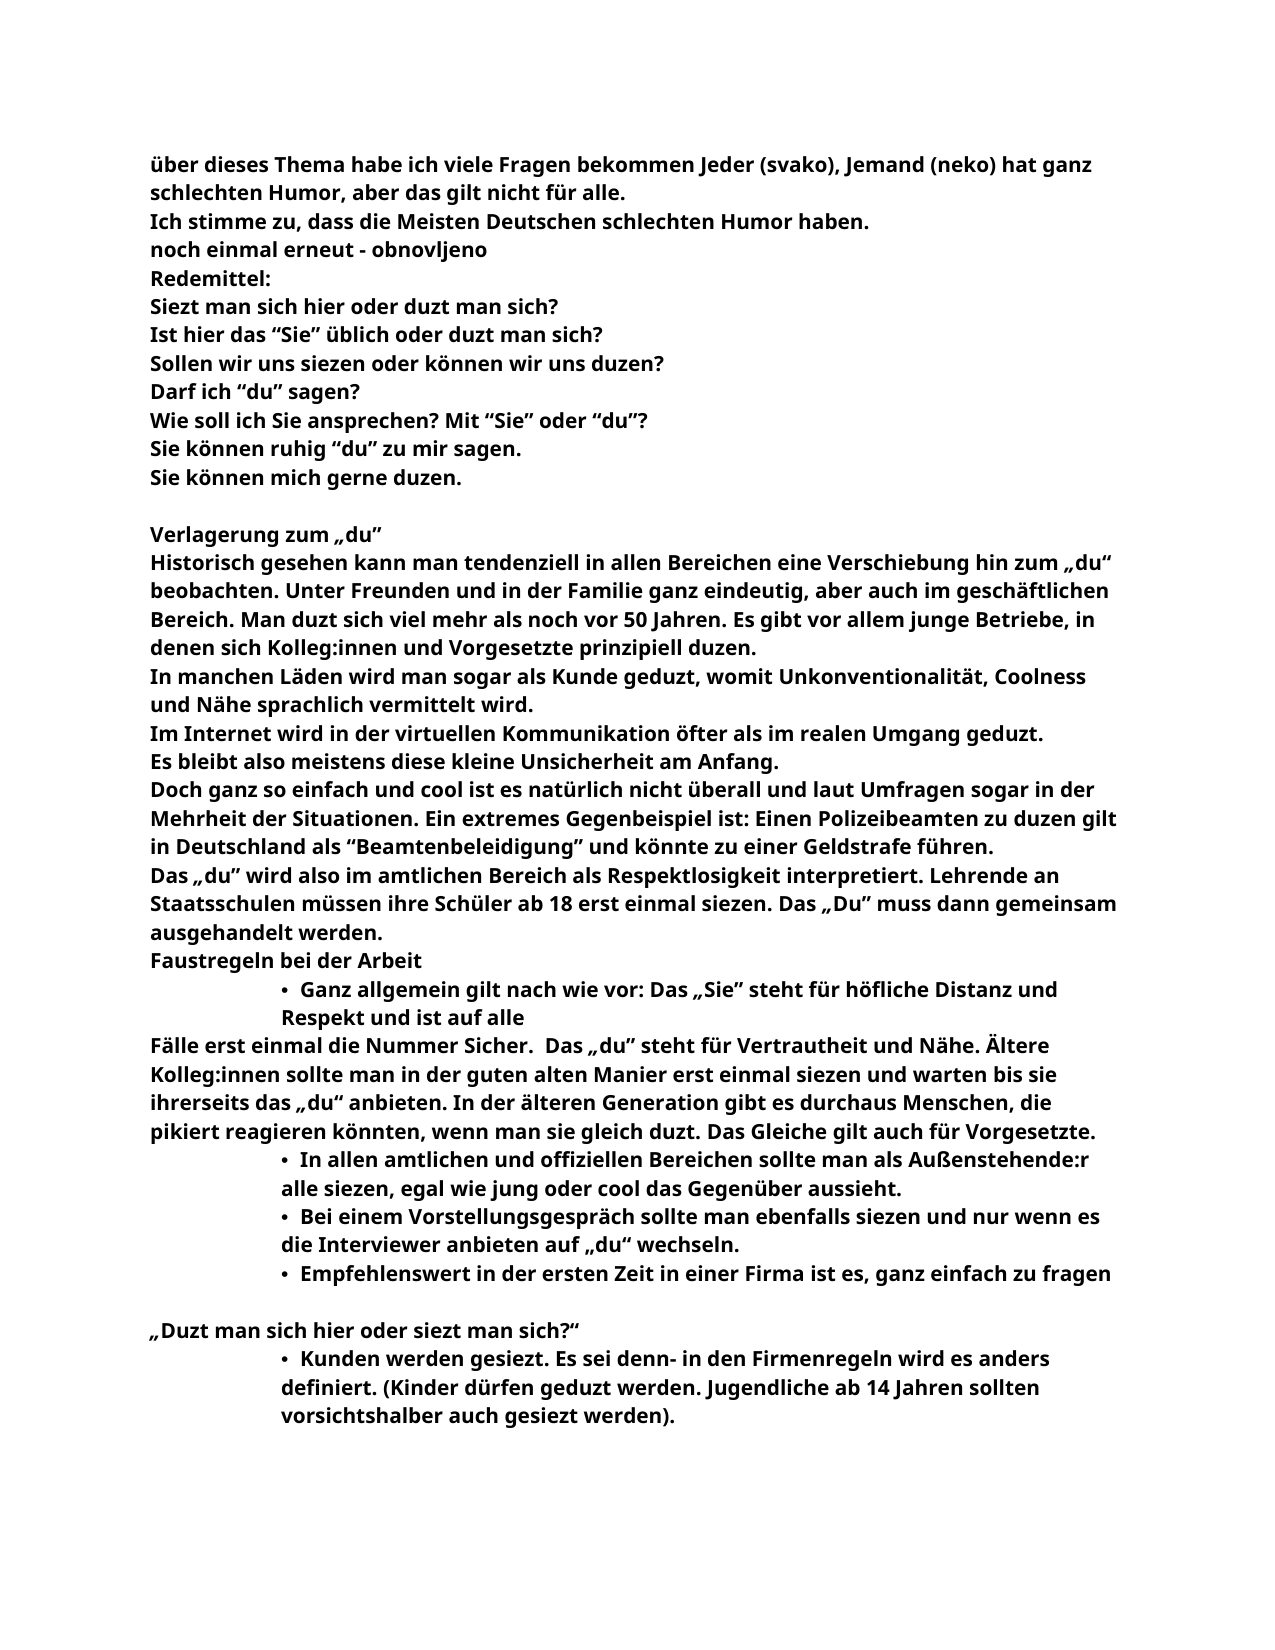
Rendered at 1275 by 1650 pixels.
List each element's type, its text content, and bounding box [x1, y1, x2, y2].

text In manchen Läden wird man sogar als Kunde geduzt, womit Unkonventionalität, Coolness und Nähe sprachlich vermittelt wird. [150, 662, 1125, 719]
text Verlagerung zum „du” [150, 520, 1125, 548]
text Doch ganz so einfach und cool ist es natürlich nicht überall und laut Umfragen sogar in der Mehrheit der Situationen. Ein extremes Gegenbeispiel ist: Einen Polizeibeamten zu duzen gilt in Deutschland als “Beamtenbeleidigung” und könnte zu einer Geldstrafe führen. [150, 776, 1125, 861]
list In allen amtlichen und offiziellen Bereichen sollte man als Außenstehende:r alle siezen, egal wie jung oder cool das Gegenüber aussieht. [281, 1145, 1125, 1202]
text Im Internet wird in der virtuellen Kommunikation öfter als im realen Umgang geduzt. [150, 719, 1125, 747]
text Sollen wir uns siezen oder können wir uns duzen? [150, 349, 1125, 377]
list Kunden werden gesiezt. Es sei denn- in den Firmenregeln wird es anders definiert. (Kinder dürfen geduzt werden. Jugendliche ab 14 Jahren sollten vorsichtshalber auch gesiezt werden). [281, 1344, 1125, 1430]
text Fälle erst einmal die Nummer Sicher. Das „du” steht für Vertrautheit und Nähe. Ältere [150, 1032, 1125, 1060]
text Faustregeln bei der Arbeit [150, 946, 1125, 975]
text noch einmal erneut - obnovljeno [150, 235, 1125, 264]
text Historisch gesehen kann man tendenziell in allen Bereichen eine Verschiebung hin zum „du“ beobachten. Unter Freunden und in der Familie ganz eindeutig, aber auch im geschäftlichen Bereich. Man duzt sich viel mehr als noch vor 50 Jahren. Es gibt vor allem junge Betriebe, in denen sich Kolleg:innen und Vorgesetzte prinzipiell duzen. [150, 548, 1125, 662]
text Kolleg:innen sollte man in der guten alten Manier erst einmal siezen und warten bis sie ihrerseits das „du“ anbieten. In der älteren Generation gibt es durchaus Menschen, die pikiert reagieren könnten, wenn man sie gleich duzt. Das Gleiche gilt auch für Vorgesetzte. [150, 1060, 1125, 1145]
text Es bleibt also meistens diese kleine Unsicherheit am Anfang. [150, 747, 1125, 776]
list Ganz allgemein gilt nach wie vor: Das „Sie” steht für höfliche Distanz und Respekt und ist auf alle [281, 975, 1125, 1032]
text Siezt man sich hier oder duzt man sich? [150, 292, 1125, 321]
text Sie können mich gerne duzen. [150, 463, 1125, 491]
list Bei einem Vorstellungsgespräch sollte man ebenfalls siezen und nur wenn es die Interviewer anbieten auf „du“ wechseln. [281, 1202, 1125, 1259]
text Das „du” wird also im amtlichen Bereich als Respektlosigkeit interpretiert. Lehrende an Staatsschulen müssen ihre Schüler ab 18 erst einmal siezen. Das „Du” muss dann gemeinsam ausgehandelt werden. [150, 861, 1125, 946]
text Darf ich “du” sagen? [150, 377, 1125, 406]
text über dieses Thema habe ich viele Fragen bekommen Jeder (svako), Jemand (neko) hat ganz schlechten Humor, aber das gilt nicht für alle. [150, 150, 1125, 207]
text Ist hier das “Sie” üblich oder duzt man sich? [150, 321, 1125, 349]
list Empfehlenswert in der ersten Zeit in einer Firma ist es, ganz einfach zu fragen [281, 1259, 1125, 1287]
text Redemittel: [150, 264, 1125, 292]
text Wie soll ich Sie ansprechen? Mit “Sie” oder “du”? [150, 406, 1125, 434]
text Ich stimme zu, dass die Meisten Deutschen schlechten Humor haben. [150, 207, 1125, 235]
text Sie können ruhig “du” zu mir sagen. [150, 434, 1125, 463]
text „Duzt man sich hier oder siezt man sich?“ [150, 1316, 1125, 1344]
